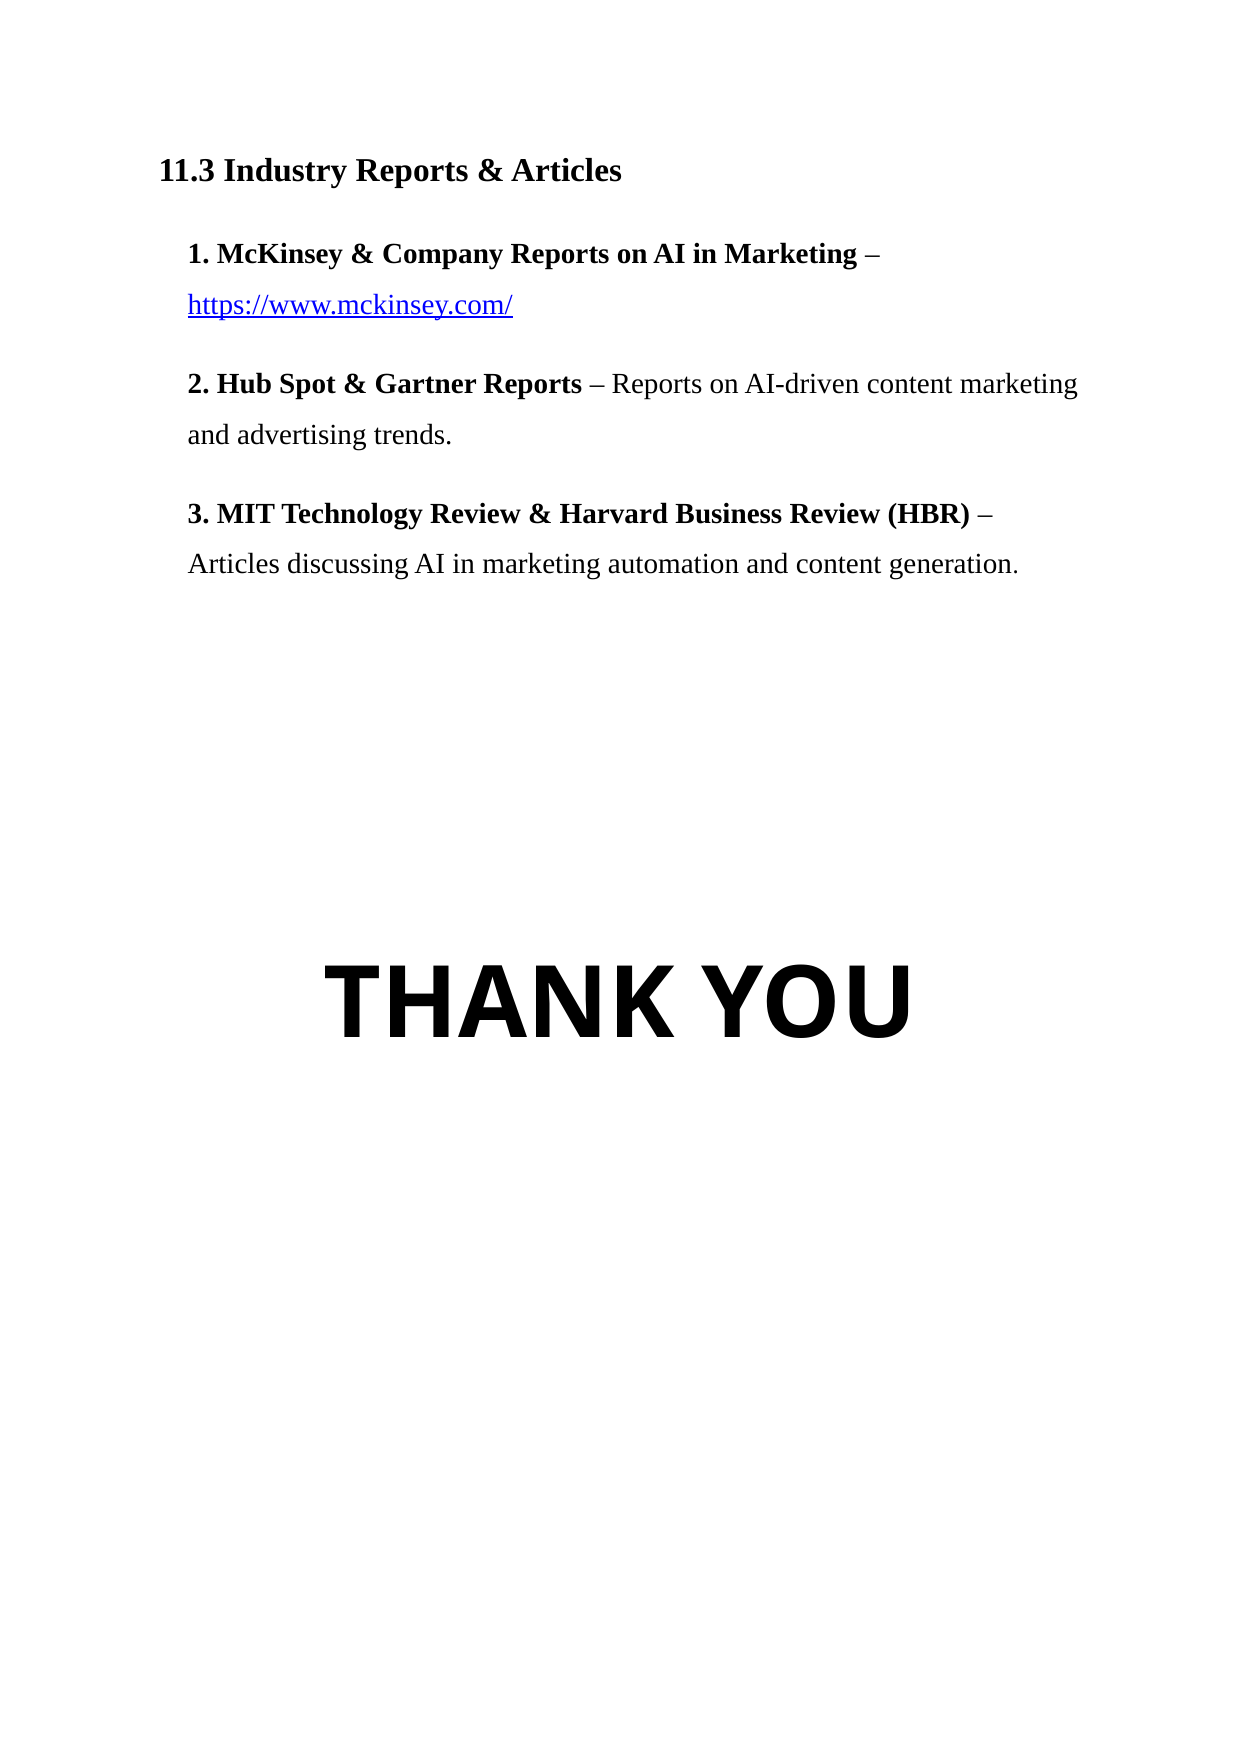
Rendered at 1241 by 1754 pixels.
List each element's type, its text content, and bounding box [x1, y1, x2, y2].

text 3. MIT Technology Review & Harvard Business Review (HBR) – Articles discussing AI in marketing automation and content generation. [187, 496, 1090, 581]
text THANK YOU [150, 931, 1090, 1067]
text 1. McKinsey & Company Reports on AI in Marketing – https://www.mckinsey.com/ [187, 237, 1090, 321]
text 11.3 Industry Reports & Articles [150, 150, 1090, 188]
text 2. Hub Spot & Gartner Reports – Reports on AI-driven content marketing and advertising trends. [187, 366, 1090, 450]
